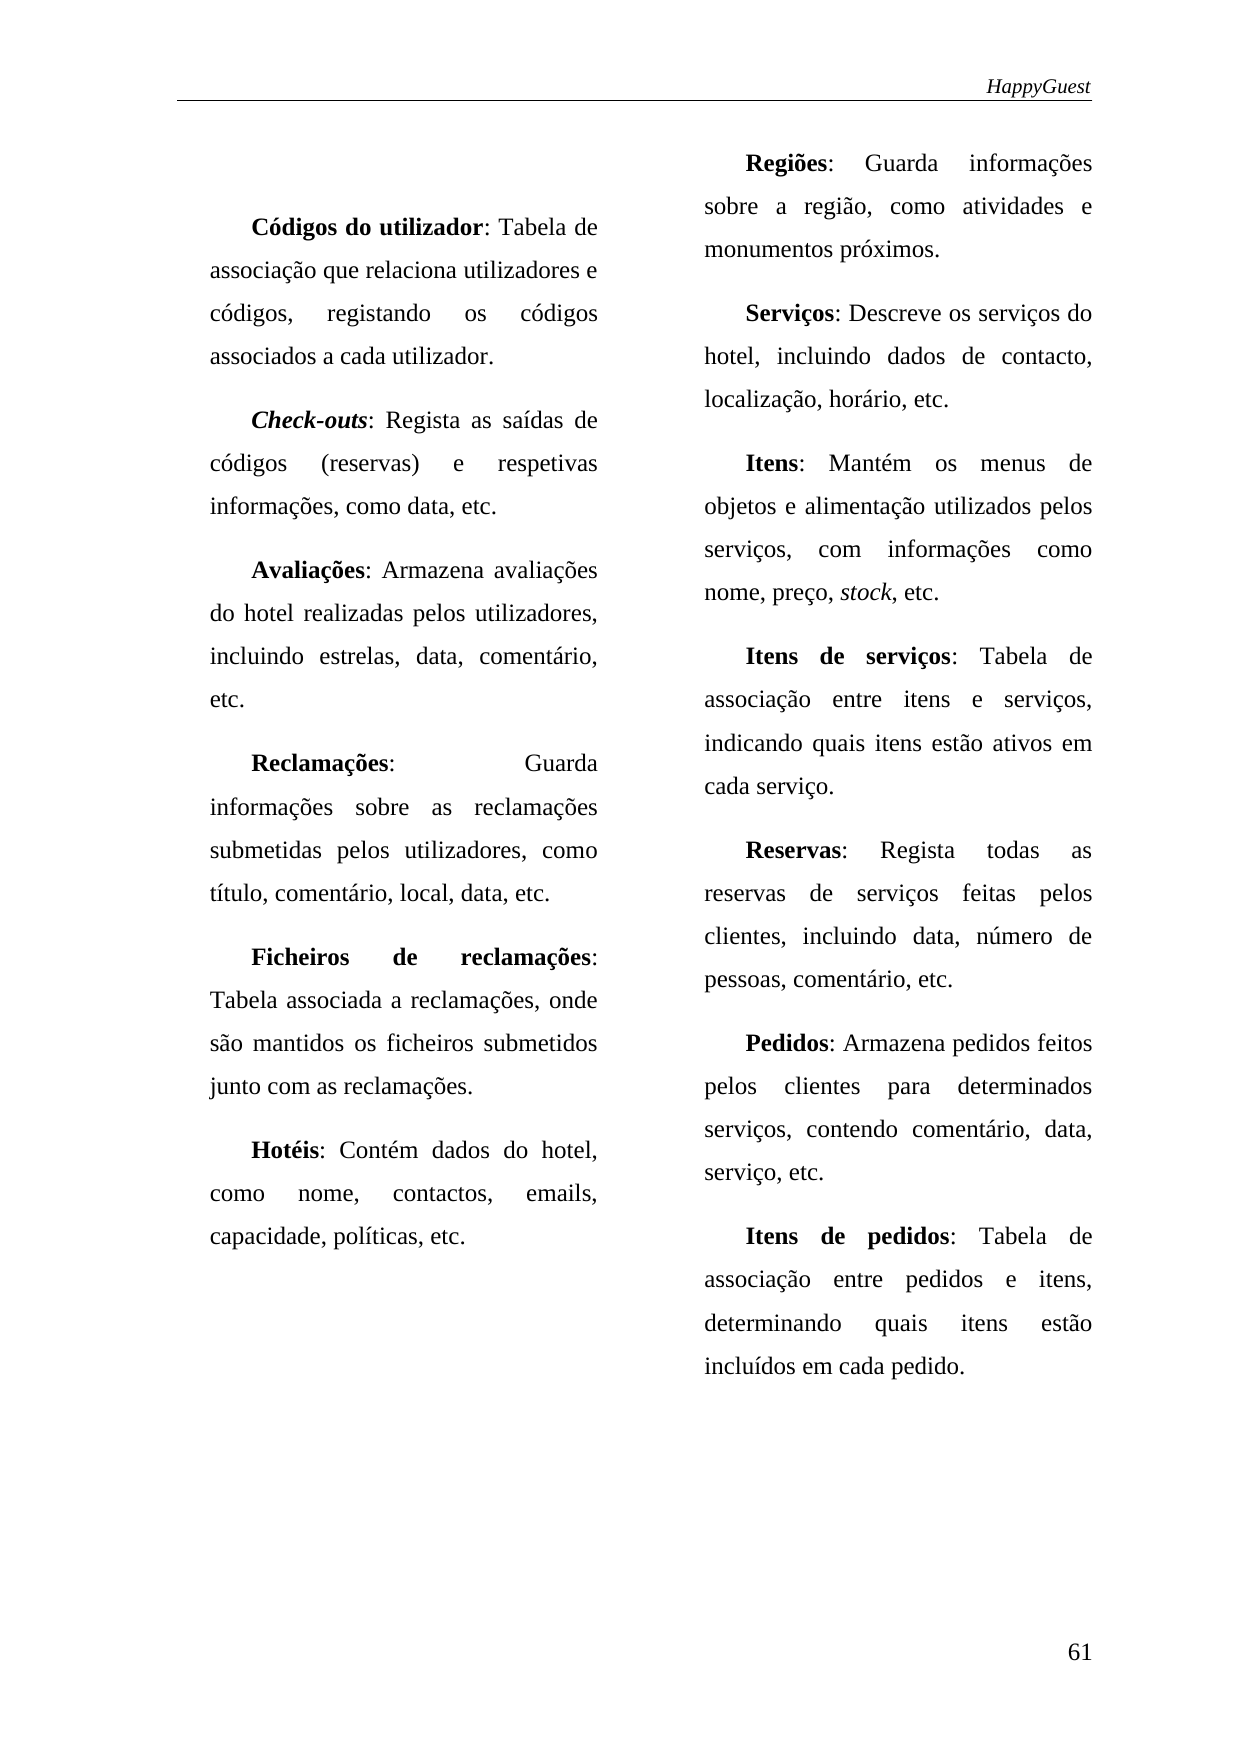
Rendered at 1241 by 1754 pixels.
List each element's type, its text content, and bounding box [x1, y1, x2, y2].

text Serviços: Descreve os serviços do hotel, incluindo dados de contacto, localização, horário, etc. [704, 298, 1092, 413]
text Reservas: Regista todas as reservas de serviços feitas pelos clientes, incluindo data, número de pessoas, comentário, etc. [704, 835, 1092, 993]
text Pedidos: Armazena pedidos feitos pelos clientes para determinados serviços, contendo comentário, data, serviço, etc. [704, 1028, 1092, 1186]
text Itens de serviços: Tabela de associação entre itens e serviços, indicando quais itens estão ativos em cada serviço. [704, 641, 1092, 799]
text Códigos do utilizador: Tabela de associação que relaciona utilizadores e códigos, registando os códigos associados a cada utilizador. [209, 212, 598, 370]
text Itens de pedidos: Tabela de associação entre pedidos e itens, determinando quais itens estão incluídos em cada pedido. [704, 1221, 1092, 1379]
text Check-outs: Regista as saídas de códigos (reservas) e respetivas informações, como data, etc. [209, 405, 598, 520]
text Reclamações: Guarda informações sobre as reclamações submetidas pelos utilizadores, como título, comentário, local, data, etc. [209, 748, 598, 907]
text Itens: Mantém os menus de objetos e alimentação utilizados pelos serviços, com informações como nome, preço, stock, etc. [704, 448, 1092, 606]
text Hotéis: Contém dados do hotel, como nome, contactos, emails, capacidade, políticas, etc. [209, 1135, 598, 1250]
text Avaliações: Armazena avaliações do hotel realizadas pelos utilizadores, incluindo estrelas, data, comentário, etc. [209, 555, 598, 713]
text Ficheiros de reclamações: Tabela associada a reclamações, onde são mantidos os ficheiros submetidos junto com as reclamações. [209, 942, 598, 1100]
text Regiões: Guarda informações sobre a região, como atividades e monumentos próximos. [704, 148, 1092, 263]
